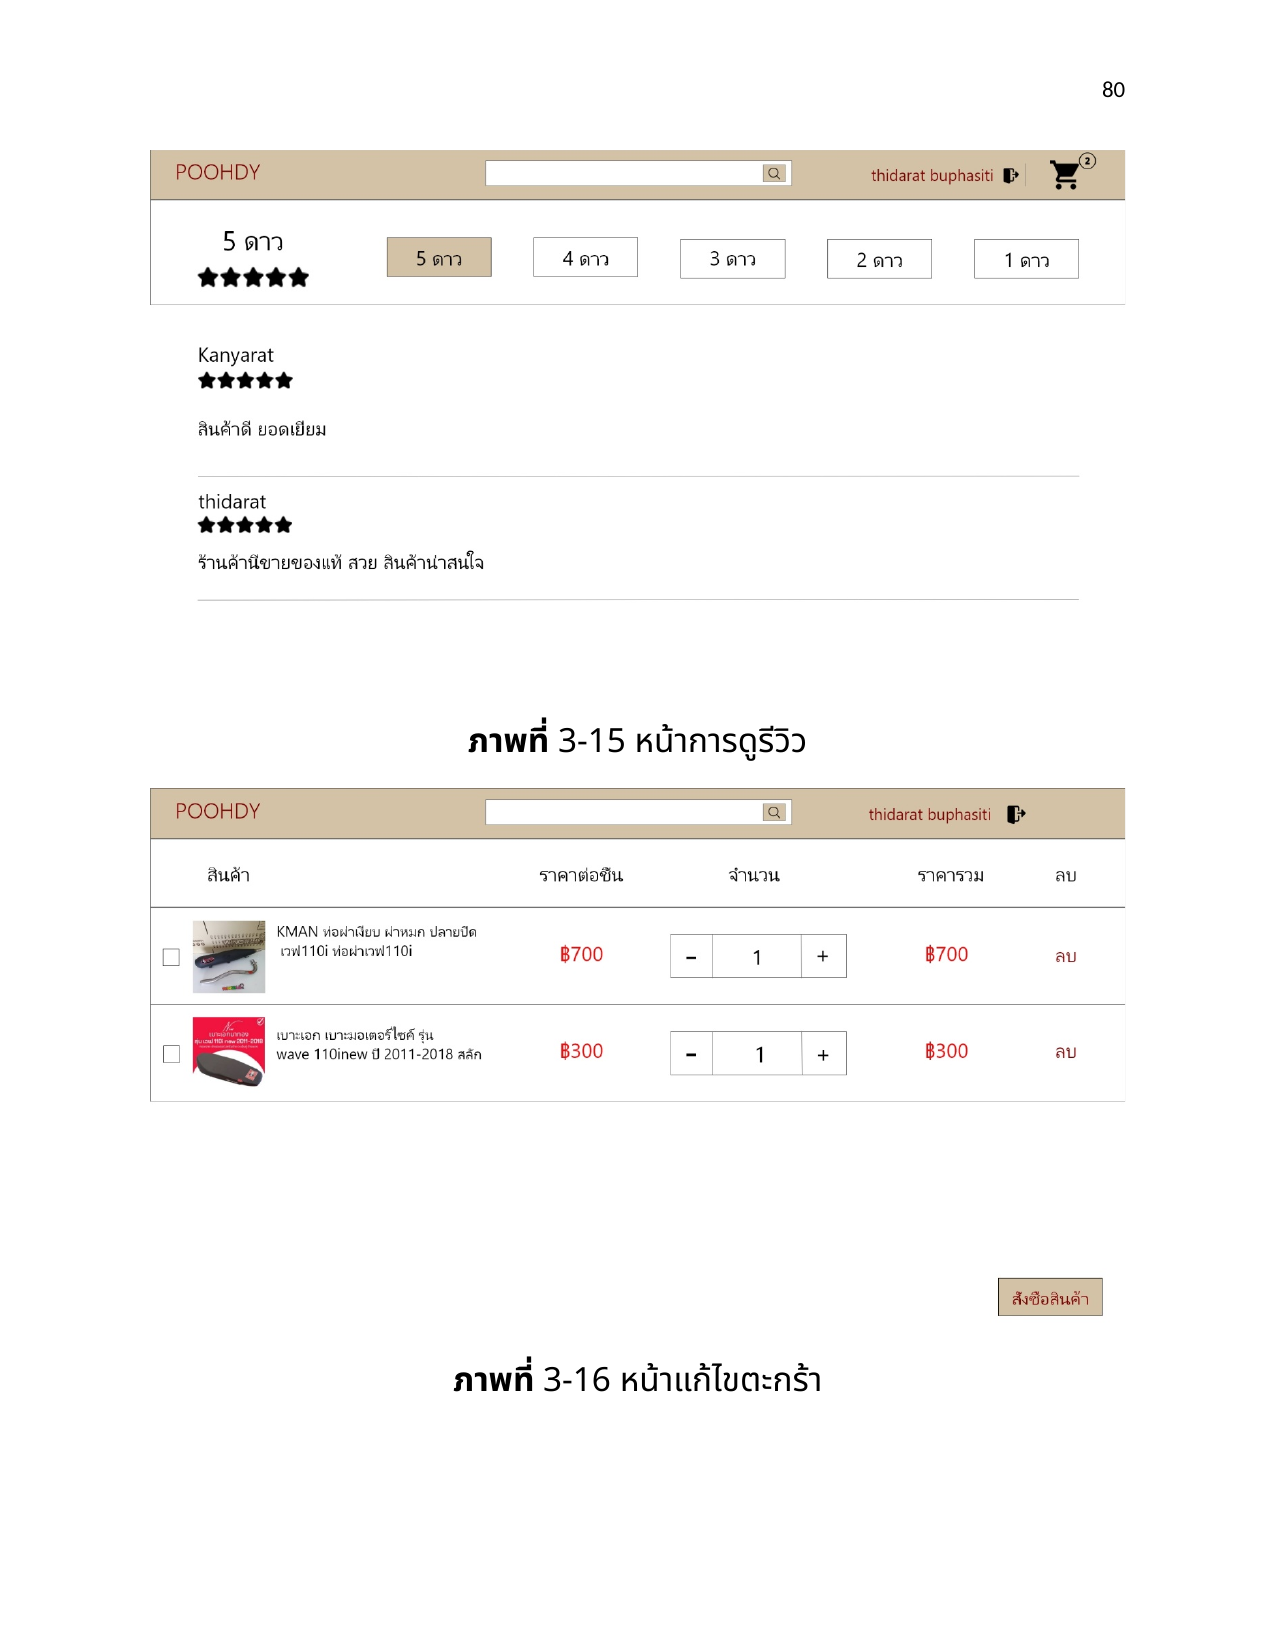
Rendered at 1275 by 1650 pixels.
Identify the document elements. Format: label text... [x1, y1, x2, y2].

picture [150, 150, 1125, 699]
text ภาพที่ 3-15 หน้าการดูรีวิว [150, 717, 1125, 768]
picture [150, 788, 1125, 1337]
text ภาพที่ 3-16 หน้าแก้ไขตะกร้า [150, 1356, 1125, 1406]
